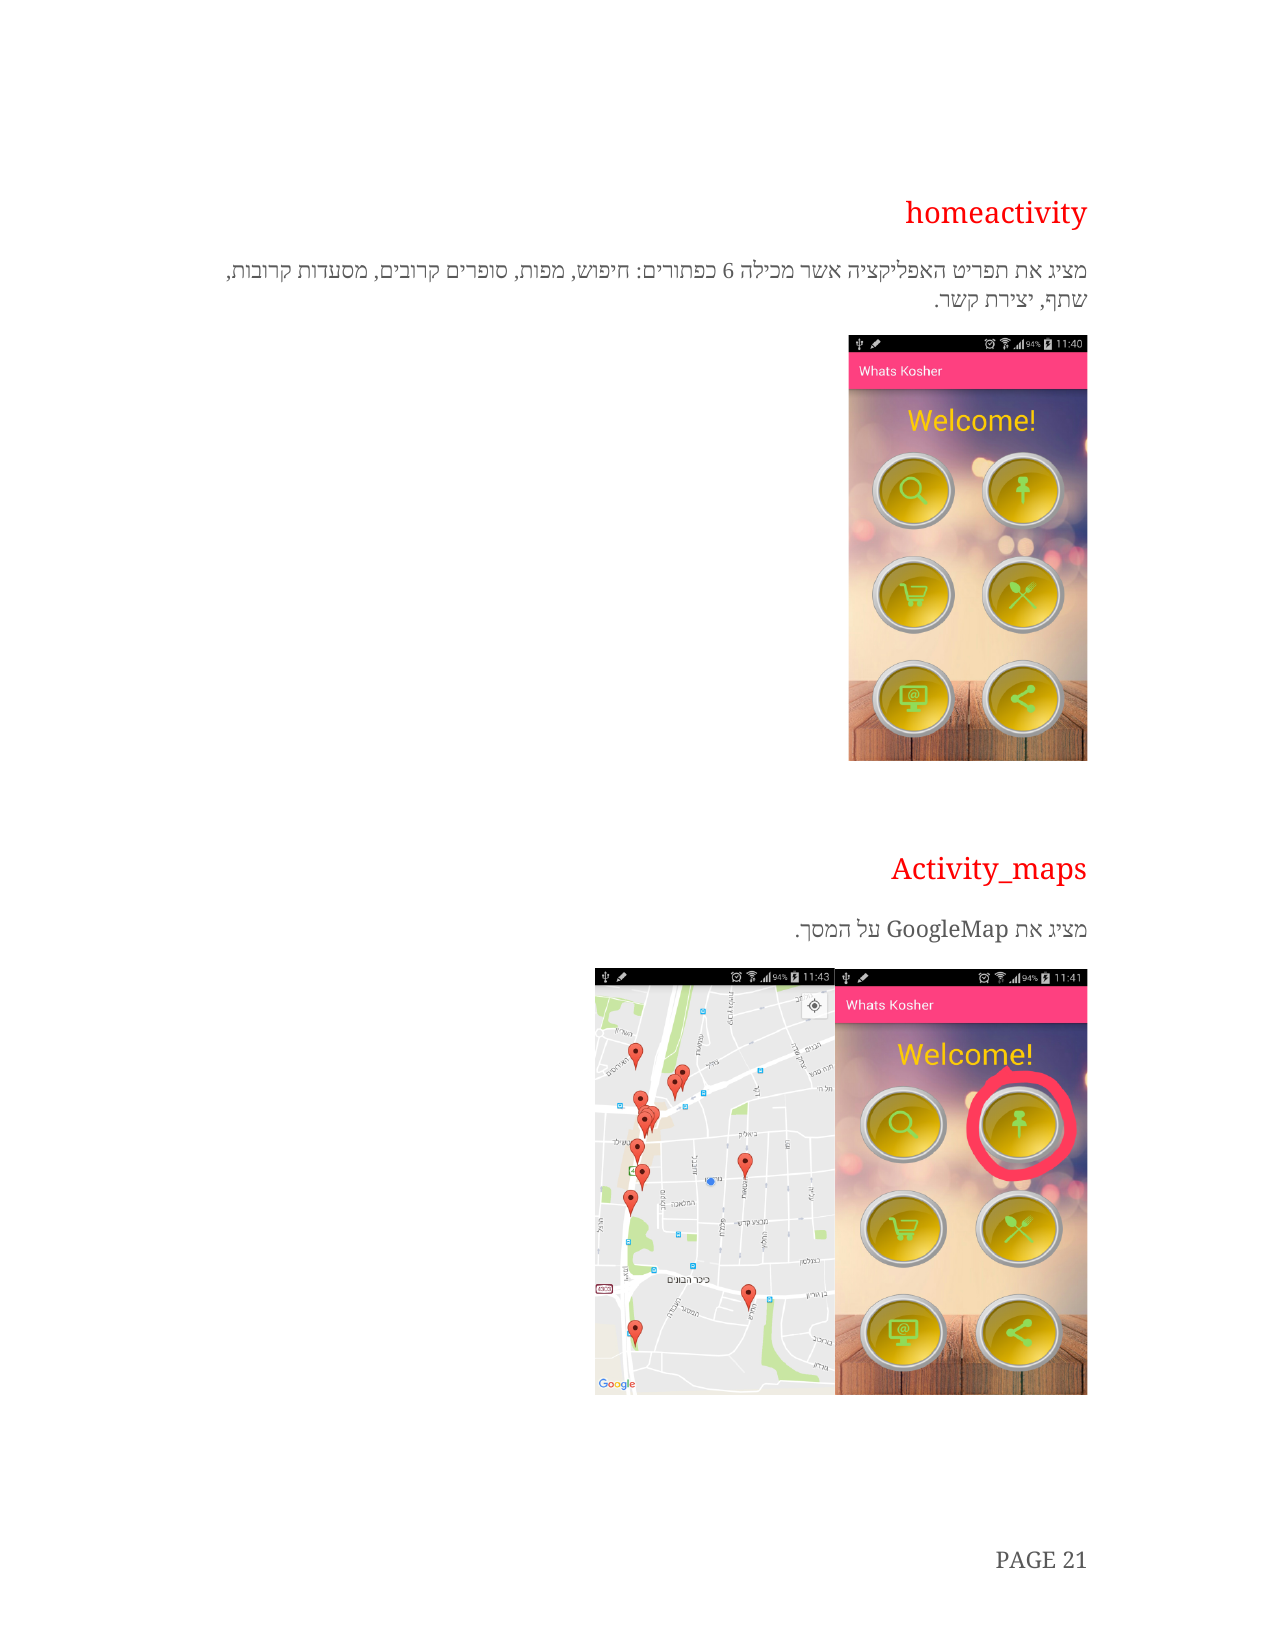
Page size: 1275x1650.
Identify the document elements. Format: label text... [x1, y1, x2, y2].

text מציג את GoogleMap על המסך. [187, 913, 1087, 944]
text מציג את תפריט האפליקציה אשר מכילה 6 כפתורים: חיפוש, מפות, סופרים קרובים, מסעדות קרובות, שתף, יצירת קשר. [187, 257, 1087, 312]
picture [848, 335, 1088, 761]
picture [595, 968, 1088, 1395]
text homeactivity [187, 192, 1087, 232]
text Activity_maps [187, 849, 1087, 888]
